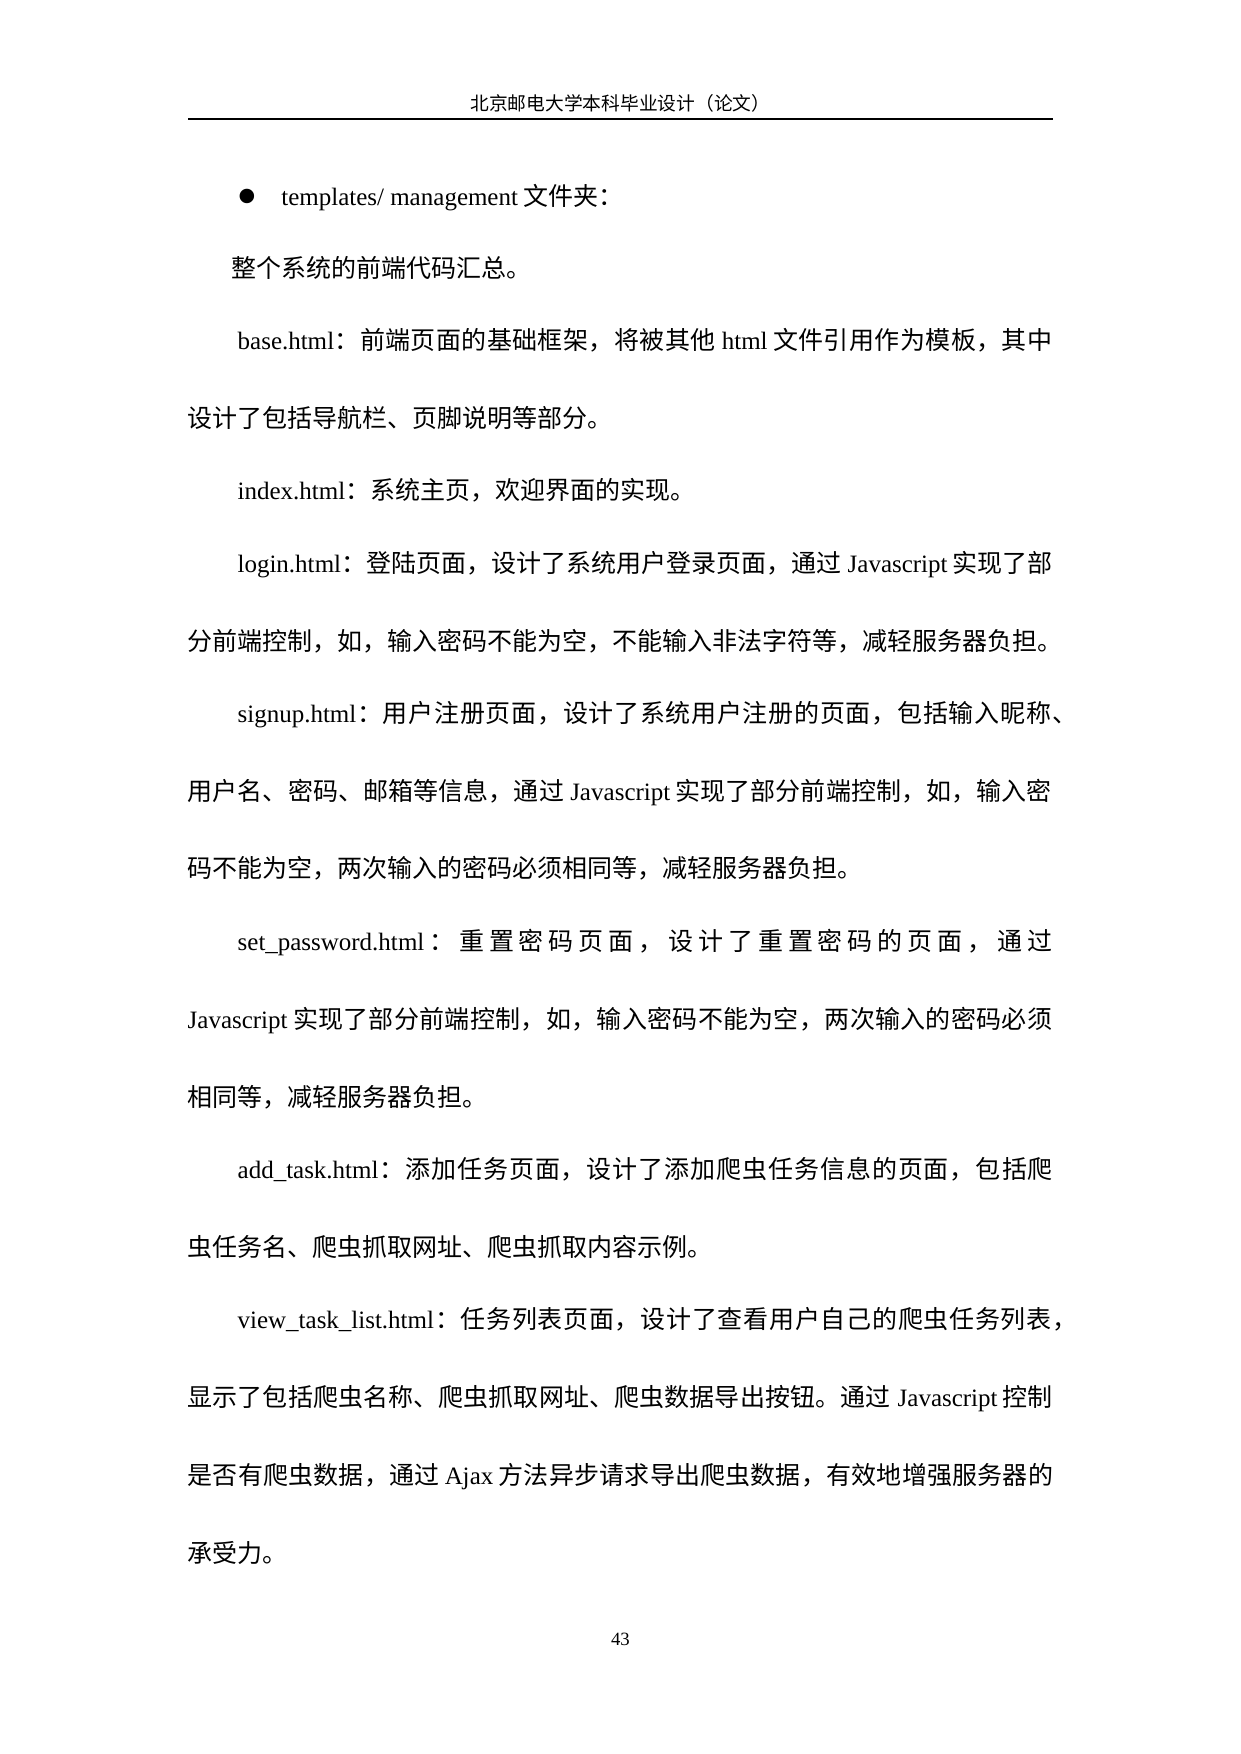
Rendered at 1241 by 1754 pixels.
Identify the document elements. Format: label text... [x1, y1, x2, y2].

text login.html：登陆页面，设计了系统用户登录页面，通过Javascript实现了部分前端控制，如，输入密码不能为空，不能输入非法字符等，减轻服务器负担。 [187, 529, 1053, 672]
text index.html：系统主页，欢迎界面的实现。 [187, 456, 1053, 521]
text view_task_list.html：任务列表页面，设计了查看用户自己的爬虫任务列表，显示了包括爬虫名称、爬虫抓取网址、爬虫数据导出按钮。通过Javascript控制是否有爬虫数据，通过Ajax方法异步请求导出爬虫数据，有效地增强服务器的承受力。 [187, 1285, 1053, 1584]
text set_password.html：重置密码页面，设计了重置密码的页面，通过Javascript实现了部分前端控制，如，输入密码不能为空，两次输入的密码必须相同等，减轻服务器负担。 [187, 907, 1053, 1128]
list templates/ management文件夹： [237, 162, 1053, 227]
text base.html：前端页面的基础框架，将被其他html文件引用作为模板，其中设计了包括导航栏、页脚说明等部分。 [187, 306, 1053, 449]
text add_task.html：添加任务页面，设计了添加爬虫任务信息的页面，包括爬虫任务名、爬虫抓取网址、爬虫抓取内容示例。 [187, 1135, 1053, 1278]
text signup.html：用户注册页面，设计了系统用户注册的页面，包括输入昵称、用户名、密码、邮箱等信息，通过Javascript实现了部分前端控制，如，输入密码不能为空，两次输入的密码必须相同等，减轻服务器负担。 [187, 679, 1053, 899]
text 整个系统的前端代码汇总。 [187, 234, 1053, 299]
